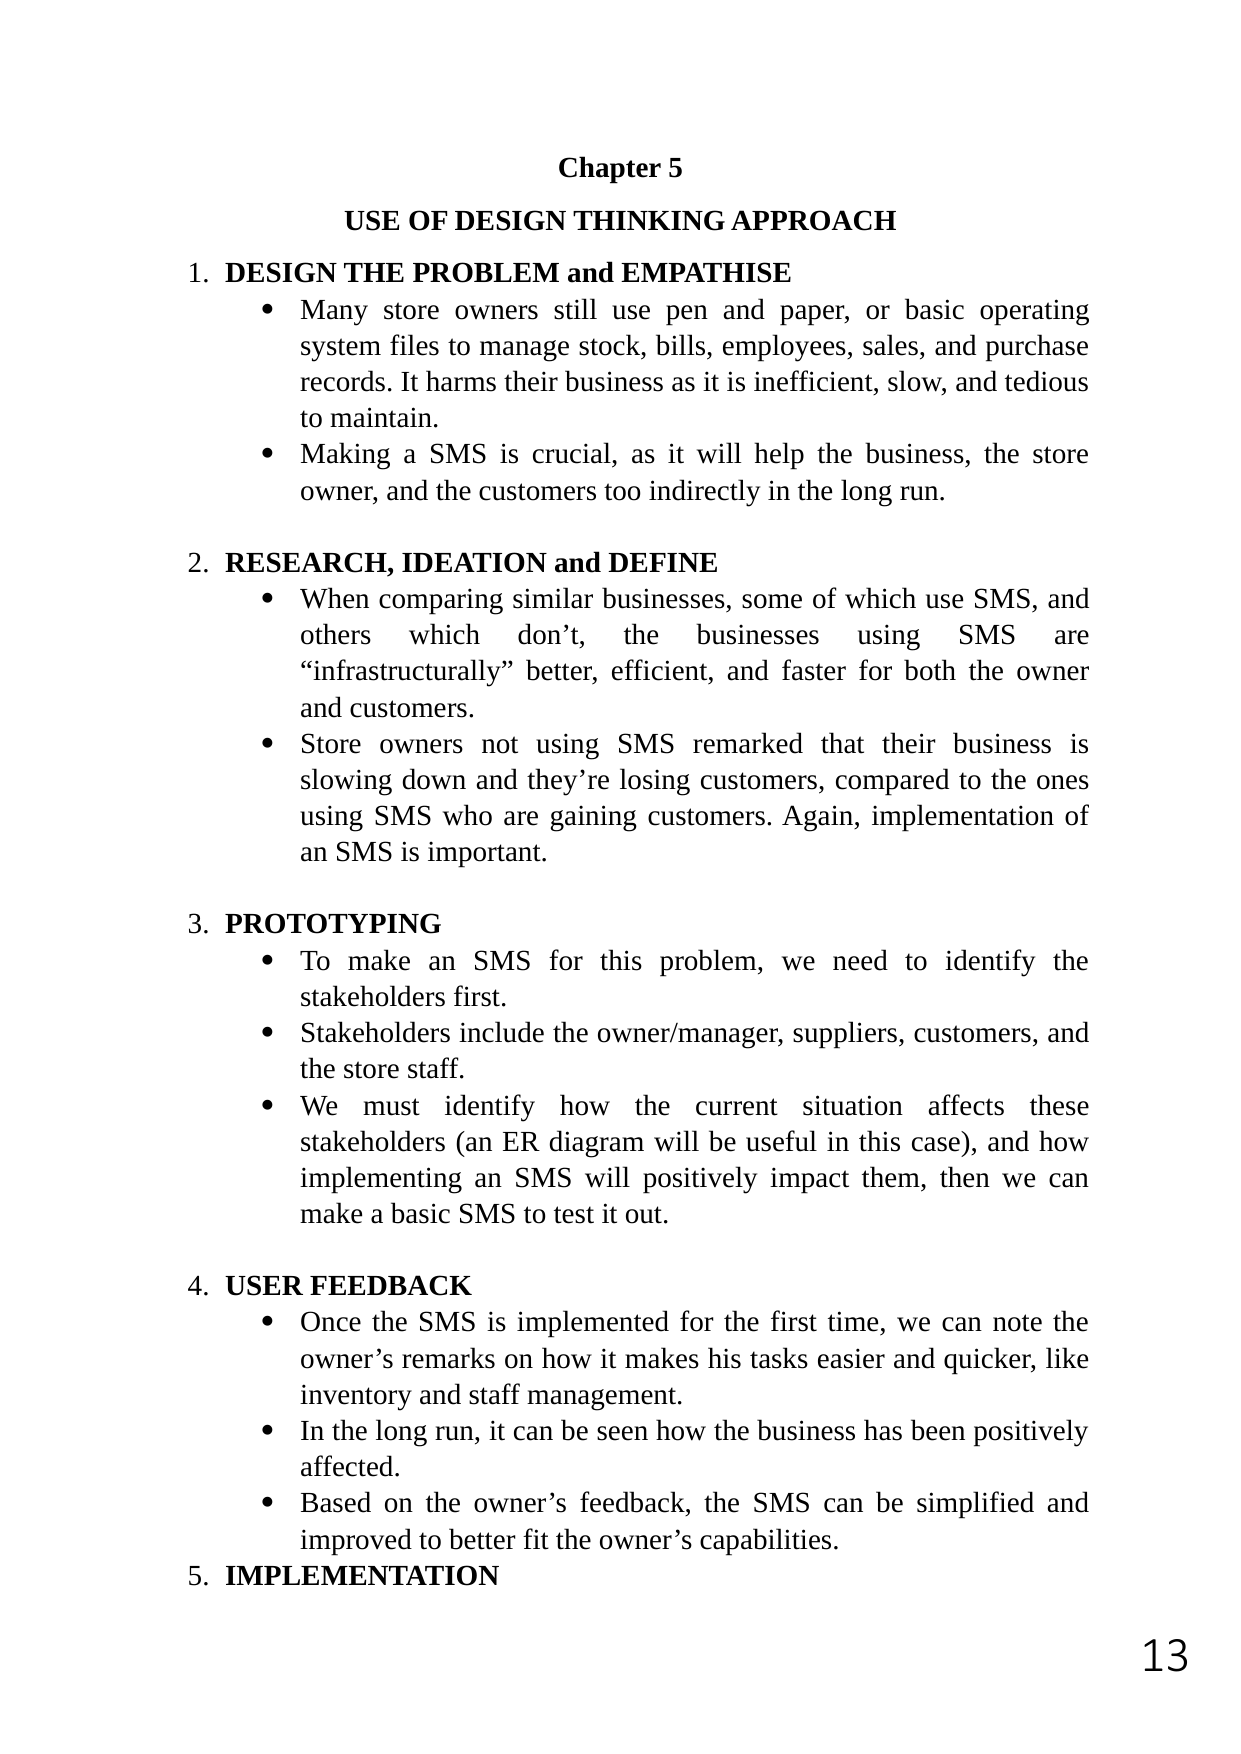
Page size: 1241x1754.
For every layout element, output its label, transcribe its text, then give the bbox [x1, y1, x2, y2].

list PROTOTYPING [187, 907, 1090, 940]
list We must identify how the current situation affects these stakeholders (an ER diagram will be useful in this case), and how implementing an SMS will positively impact them, then we can make a basic SMS to test it out. [262, 1088, 1090, 1230]
list USER FEEDBACK [187, 1268, 1090, 1302]
list Making a SMS is crucial, as it will help the business, the store owner, and the customers too indirectly in the long run. [262, 436, 1090, 506]
list Many store owners still use pen and paper, or basic operating system files to manage stock, bills, employees, sales, and purchase records. It harms their business as it is inefficient, slow, and tedious to maintain. [262, 292, 1090, 434]
list When comparing similar businesses, some of which use SMS, and others which don’t, the businesses using SMS are “infrastructurally” better, efficient, and faster for both the owner and customers. [262, 581, 1090, 723]
list DESIGN THE PROBLEM and EMPATHISE [187, 256, 1090, 289]
list Once the SMS is implemented for the first time, we can note the owner’s remarks on how it makes his tasks easier and quicker, like inventory and staff management. [262, 1304, 1090, 1411]
list RESEARCH, IDEATION and DEFINE [187, 545, 1090, 578]
list In the long run, it can be seen how the business has been positively affected. [262, 1413, 1090, 1483]
list Stakeholders include the owner/manager, suppliers, customers, and the store staff. [262, 1015, 1090, 1085]
text USE OF DESIGN THINKING APPROACH [150, 203, 1090, 236]
list Store owners not using SMS remarked that their business is slowing down and they’re losing customers, compared to the ones using SMS who are gaining customers. Again, implementation of an SMS is important. [262, 726, 1090, 868]
list IMPLEMENTATION [187, 1558, 1090, 1591]
list To make an SMS for this problem, we need to identify the stakeholders first. [262, 943, 1090, 1013]
list Based on the owner’s feedback, the SMS can be simplified and improved to better fit the owner’s capabilities. [262, 1486, 1090, 1555]
text Chapter 5 [150, 150, 1090, 183]
